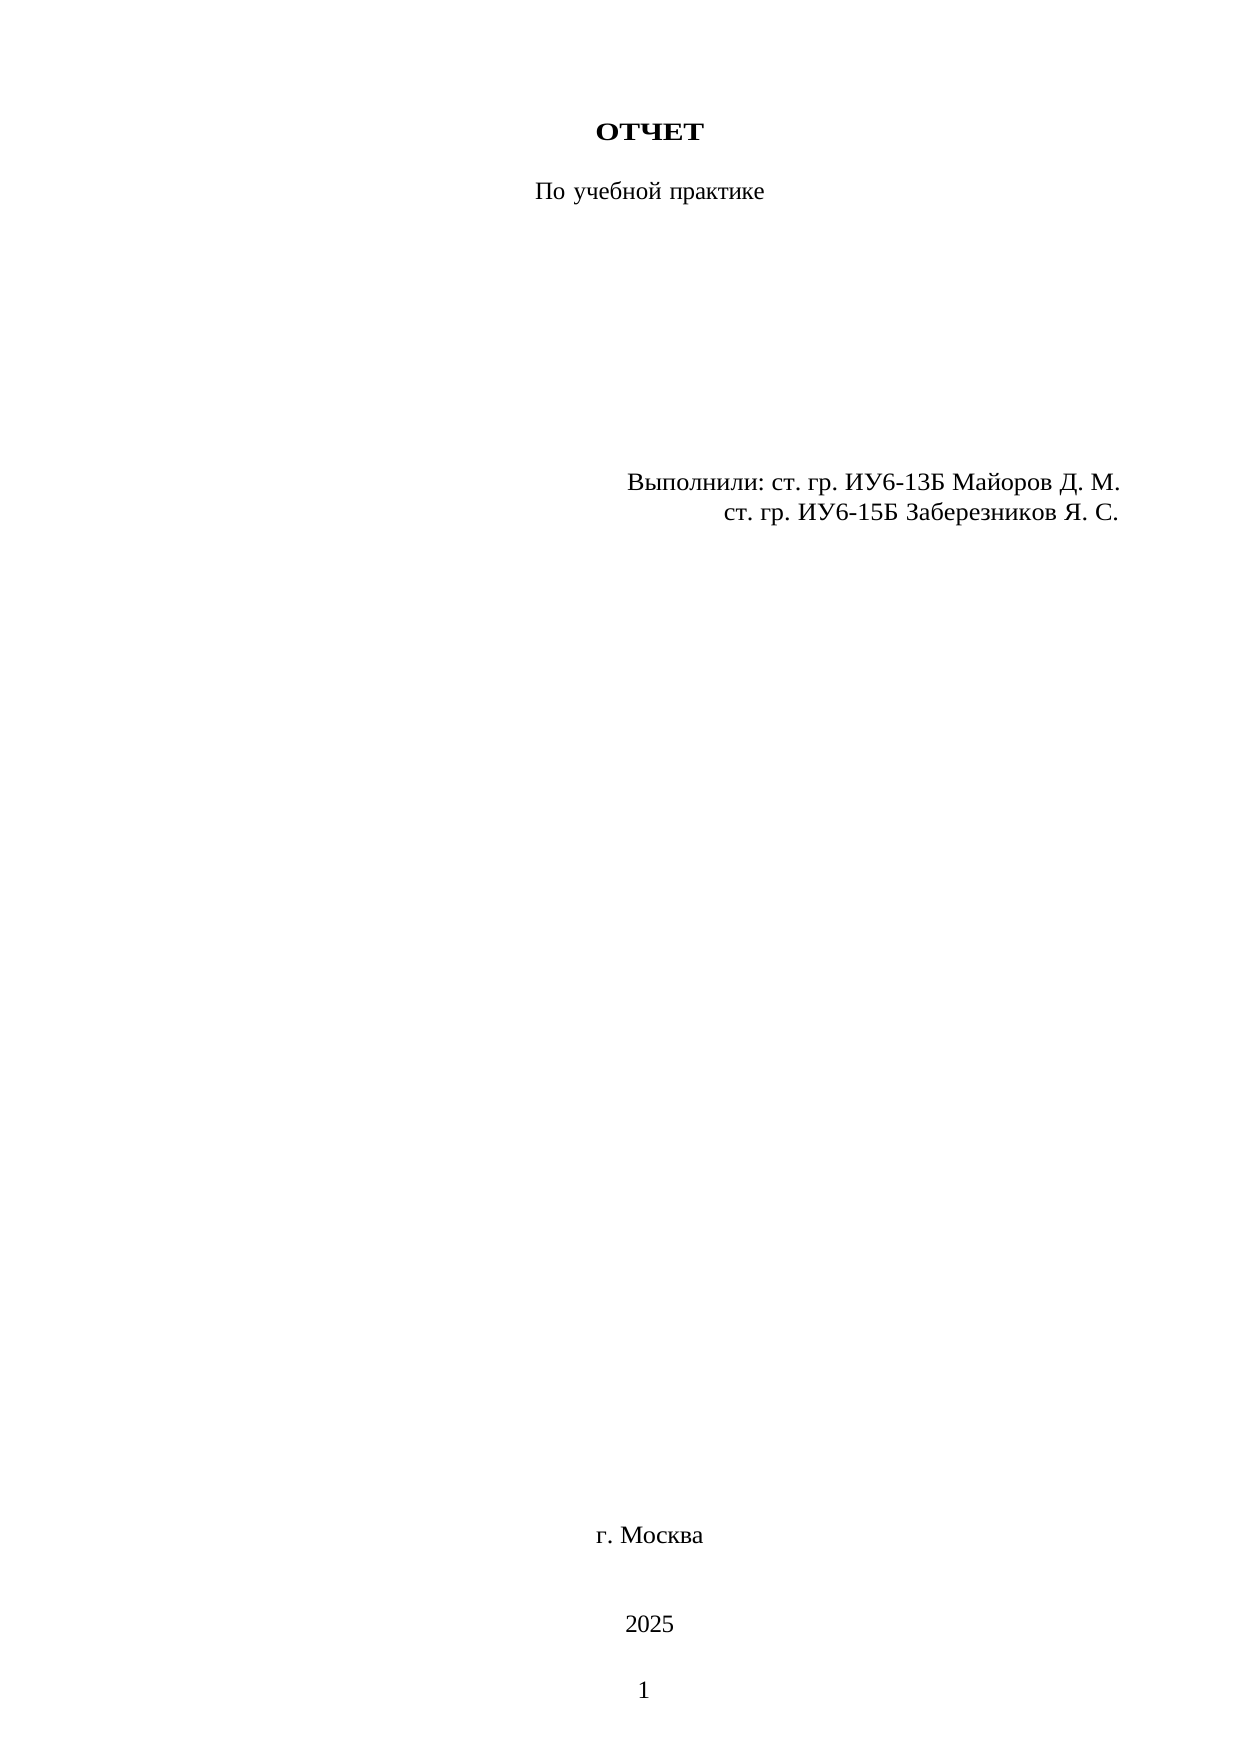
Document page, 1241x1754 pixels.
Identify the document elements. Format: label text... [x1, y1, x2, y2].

text По учебной практике [162, 176, 1137, 205]
text Выполнили: ст. гр. ИУ6-13Б Майоров Д. М. ст. гр. ИУ6-15Б Заберезников Я. С. [627, 467, 1146, 526]
text ОТЧЕТ [162, 117, 1137, 146]
text г. Москва [162, 1520, 1137, 1549]
text 2025 [162, 1609, 1137, 1638]
